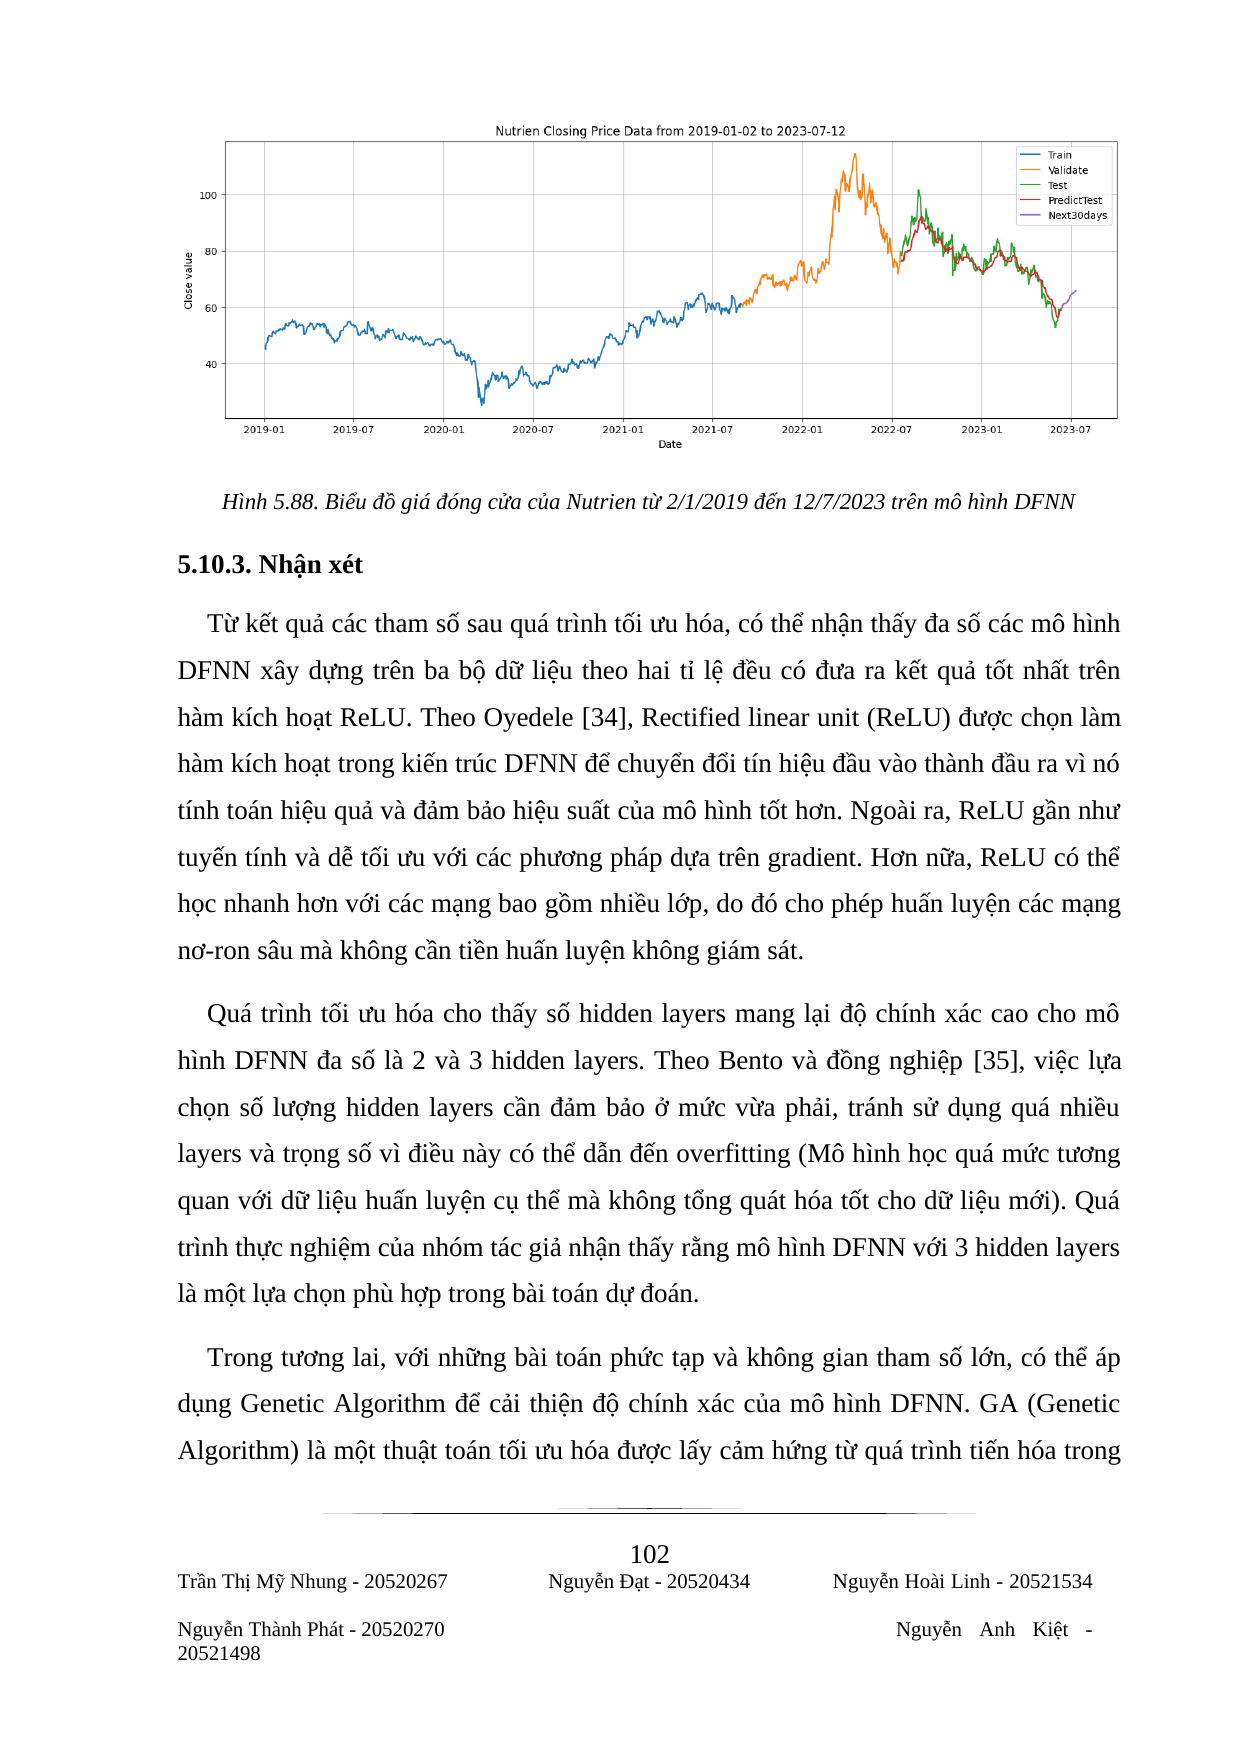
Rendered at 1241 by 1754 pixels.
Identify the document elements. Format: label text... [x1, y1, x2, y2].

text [177, 1341, 1122, 1465]
picture [177, 118, 1123, 456]
text Từ kết quả các tham số sau quá trình tối ưu hóa, có thể nhận thấy đa số các mô hình DFNN xây dựng trên ba bộ dữ liệu theo hai tỉ lệ đều có đưa ra kết quả tốt nhất trên hàm kích hoạt ReLU. Theo Oyedele , Rectified linear unit (ReLU) được chọn làm hàm kích hoạt trong kiến trúc DFNN để chuyển đổi tín hiệu đầu vào thành đầu ra vì nó tính toán hiệu quả và đảm bảo hiệu suất của mô hình tốt hơn. Ngoài ra, ReLU gần như tuyến tính và dễ tối ưu với các phương pháp dựa trên gradient. Hơn nữa, ReLU có thể học nhanh hơn với các mạng bao gồm nhiều lớp, do đó cho phép huấn luyện các mạng nơ-ron sâu mà không cần tiền huấn luyện không giám sát. [177, 607, 1122, 965]
subtitle 5.10.3. Nhận xét [177, 548, 1122, 579]
text Quá trình tối ưu hóa cho thấy số hidden layers mang lại độ chính xác cao cho mô hình DFNN đa số là 2 và 3 hidden layers. Theo Bento và đồng nghiệp , việc lựa chọn số lượng hidden layers cần đảm bảo ở mức vừa phải, tránh sử dụng quá nhiều layers và trọng số vì điều này có thể dẫn đến overfitting (Mô hình học quá mức tương quan với dữ liệu huấn luyện cụ thể mà không tổng quát hóa tốt cho dữ liệu mới). Quá trình thực nghiệm của nhóm tác giả nhận thấy rằng mô hình DFNN với 3 hidden layers là một lựa chọn phù hợp trong bài toán dự đoán. [177, 997, 1122, 1309]
